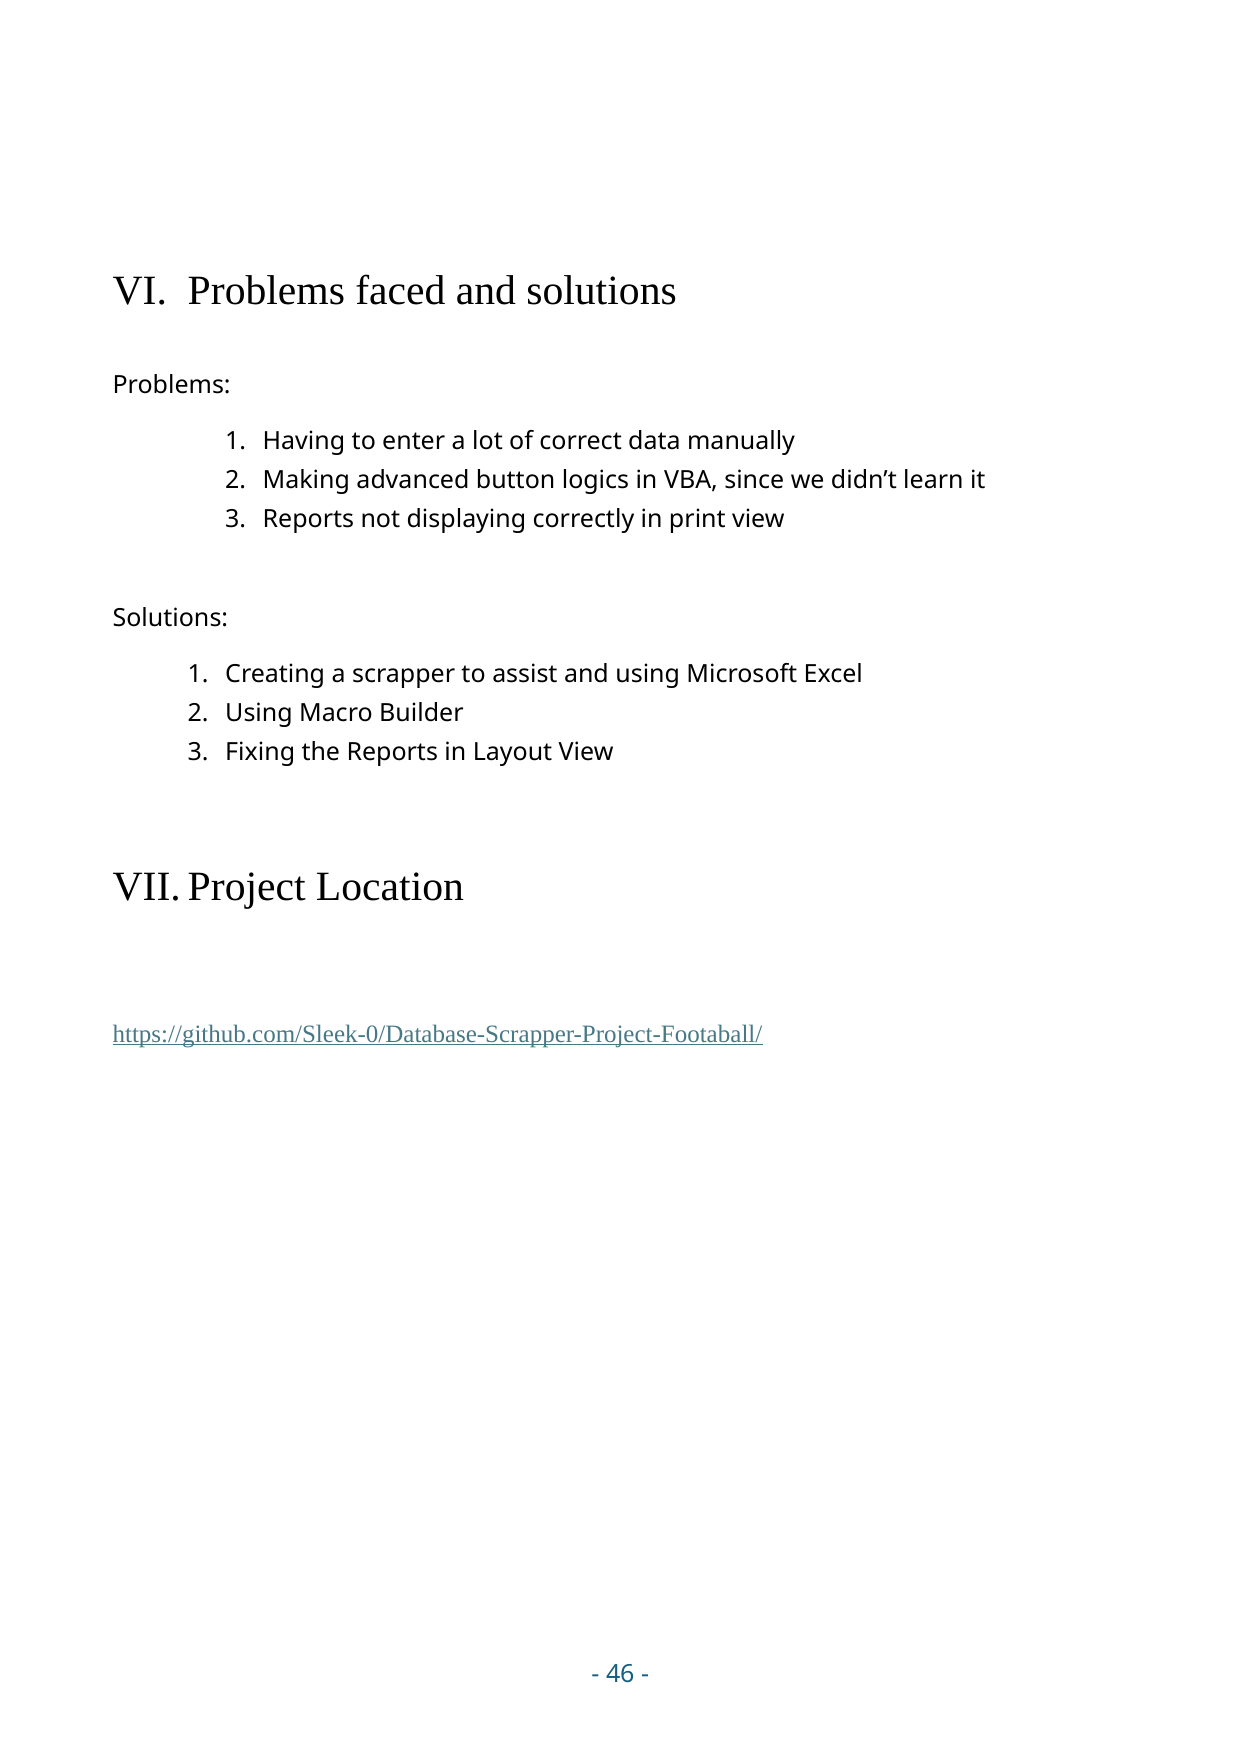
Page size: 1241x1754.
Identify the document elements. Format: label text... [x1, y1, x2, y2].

list Having to enter a lot of correct data manually [225, 422, 1128, 456]
list Using Macro Builder [187, 694, 1128, 729]
list Fixing the Reports in Layout View [187, 734, 1128, 768]
list Reports not displaying correctly in print view [225, 501, 1128, 535]
text Solutions: [112, 599, 1128, 634]
subtitle Problems faced and solutions [112, 265, 1128, 313]
list https://github.com/Sleek-0/Database-Scrapper-Project-Footaball/ [112, 1019, 1128, 1047]
list Creating a scrapper to assist and using Microsoft Excel [187, 655, 1128, 689]
list Making advanced button logics in VBA, since we didn’t learn it [225, 461, 1128, 496]
subtitle Project Location [112, 862, 1128, 910]
text Problems: [112, 366, 1128, 401]
